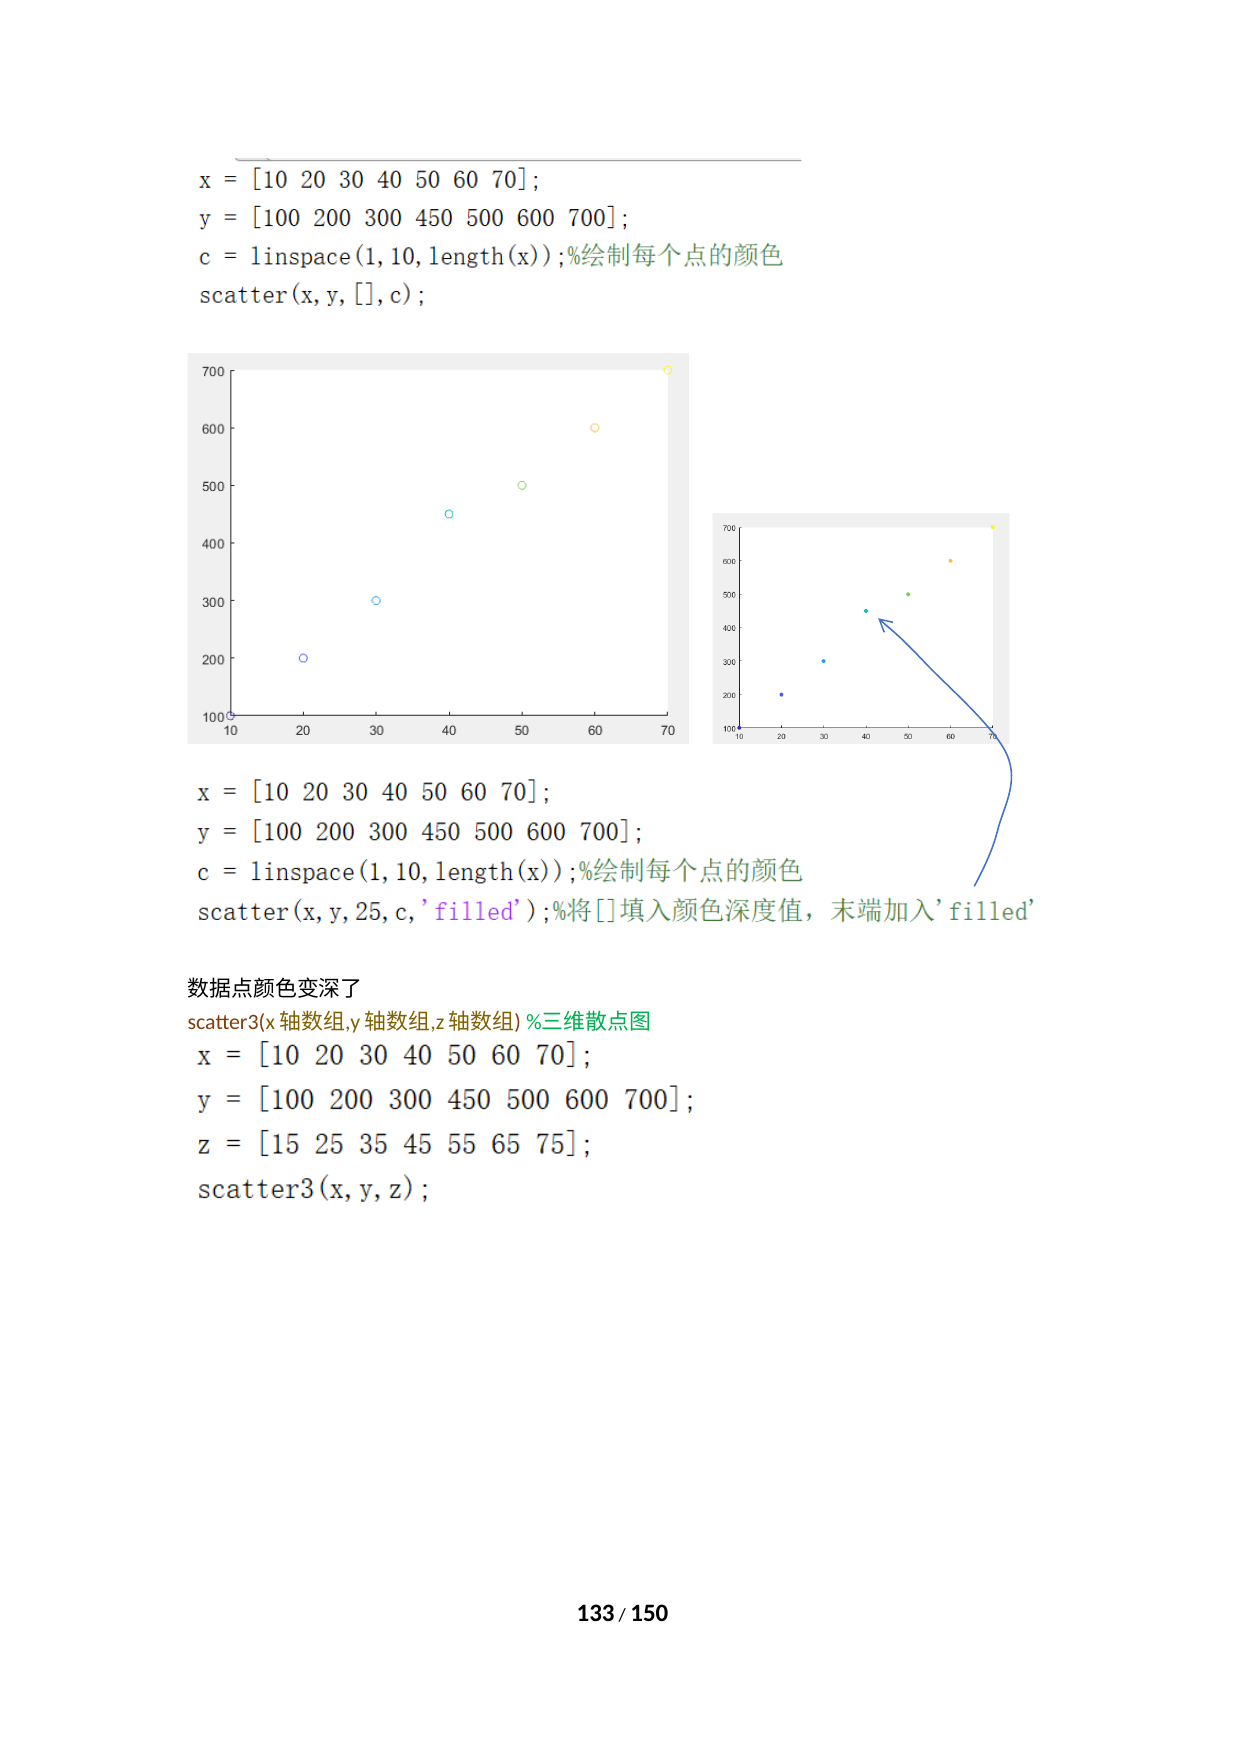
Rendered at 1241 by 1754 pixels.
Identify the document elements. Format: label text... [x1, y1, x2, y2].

picture [187, 353, 689, 744]
picture [187, 1036, 711, 1208]
picture [187, 776, 1053, 941]
text scatter3(x轴数组,y轴数组,z轴数组) %三维散点图 [187, 1003, 1053, 1036]
picture [187, 158, 802, 324]
text 数据点颜色变深了 [187, 971, 1053, 1003]
picture [712, 513, 1010, 744]
